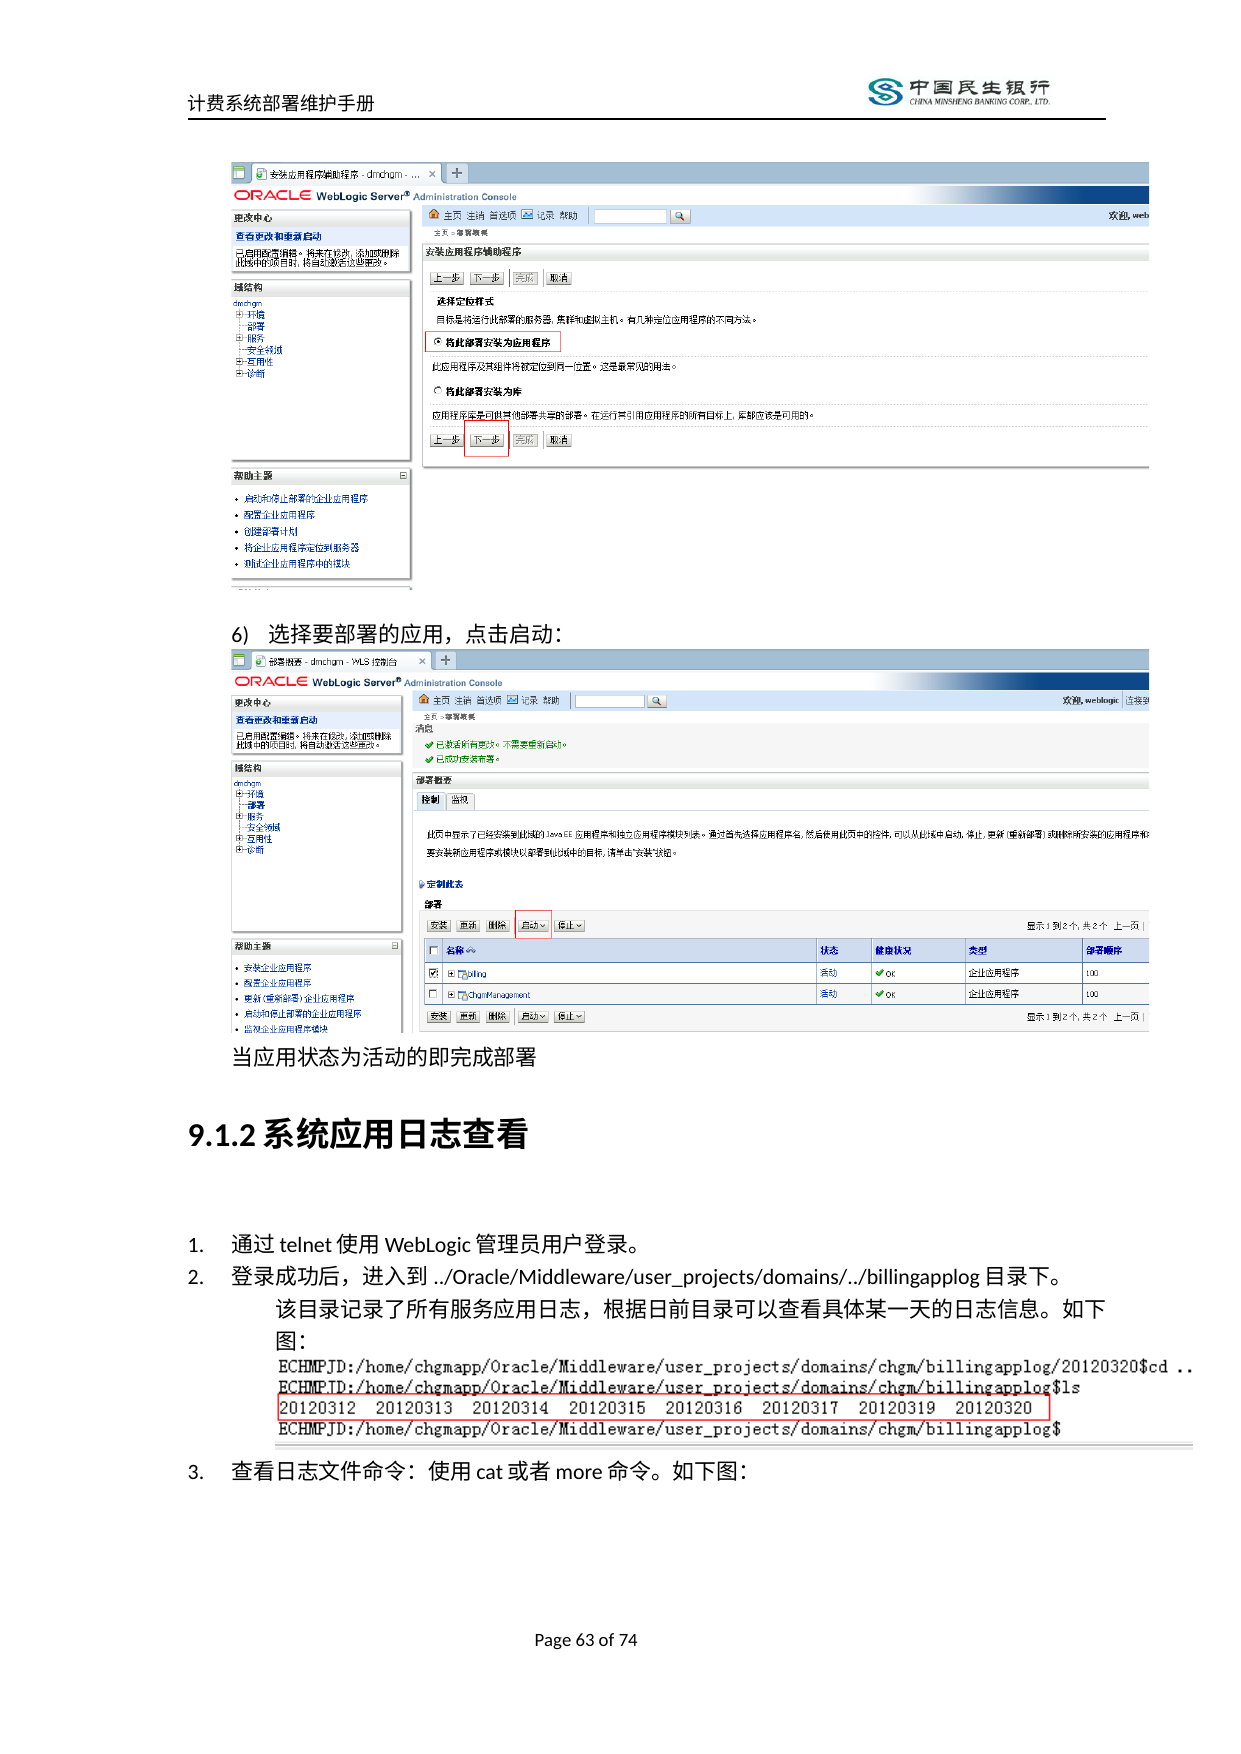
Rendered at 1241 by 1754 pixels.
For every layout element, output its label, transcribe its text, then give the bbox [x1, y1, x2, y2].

list 通过telnet使用WebLogic管理员用户登录。 [187, 1226, 1106, 1259]
picture [231, 649, 1150, 1033]
picture [863, 68, 1053, 114]
picture [231, 162, 1150, 590]
list 查看日志文件命令：使用cat或者more命令。如下图： [187, 1454, 1106, 1486]
text 当应用状态为活动的即完成部署 [231, 1039, 1106, 1072]
subtitle 系统应用日志查看 [187, 1099, 1106, 1164]
list 登录成功后，进入到 ../Oracle/Middleware/user_projects/domains/../billingapplog目录下。 [187, 1259, 1106, 1291]
text 该目录记录了所有服务应用日志，根据日前目录可以查看具体某一天的日志信息。如下图： [275, 1291, 1106, 1356]
list 选择要部署的应用，点击启动： [231, 617, 1106, 649]
picture [275, 1356, 1193, 1450]
